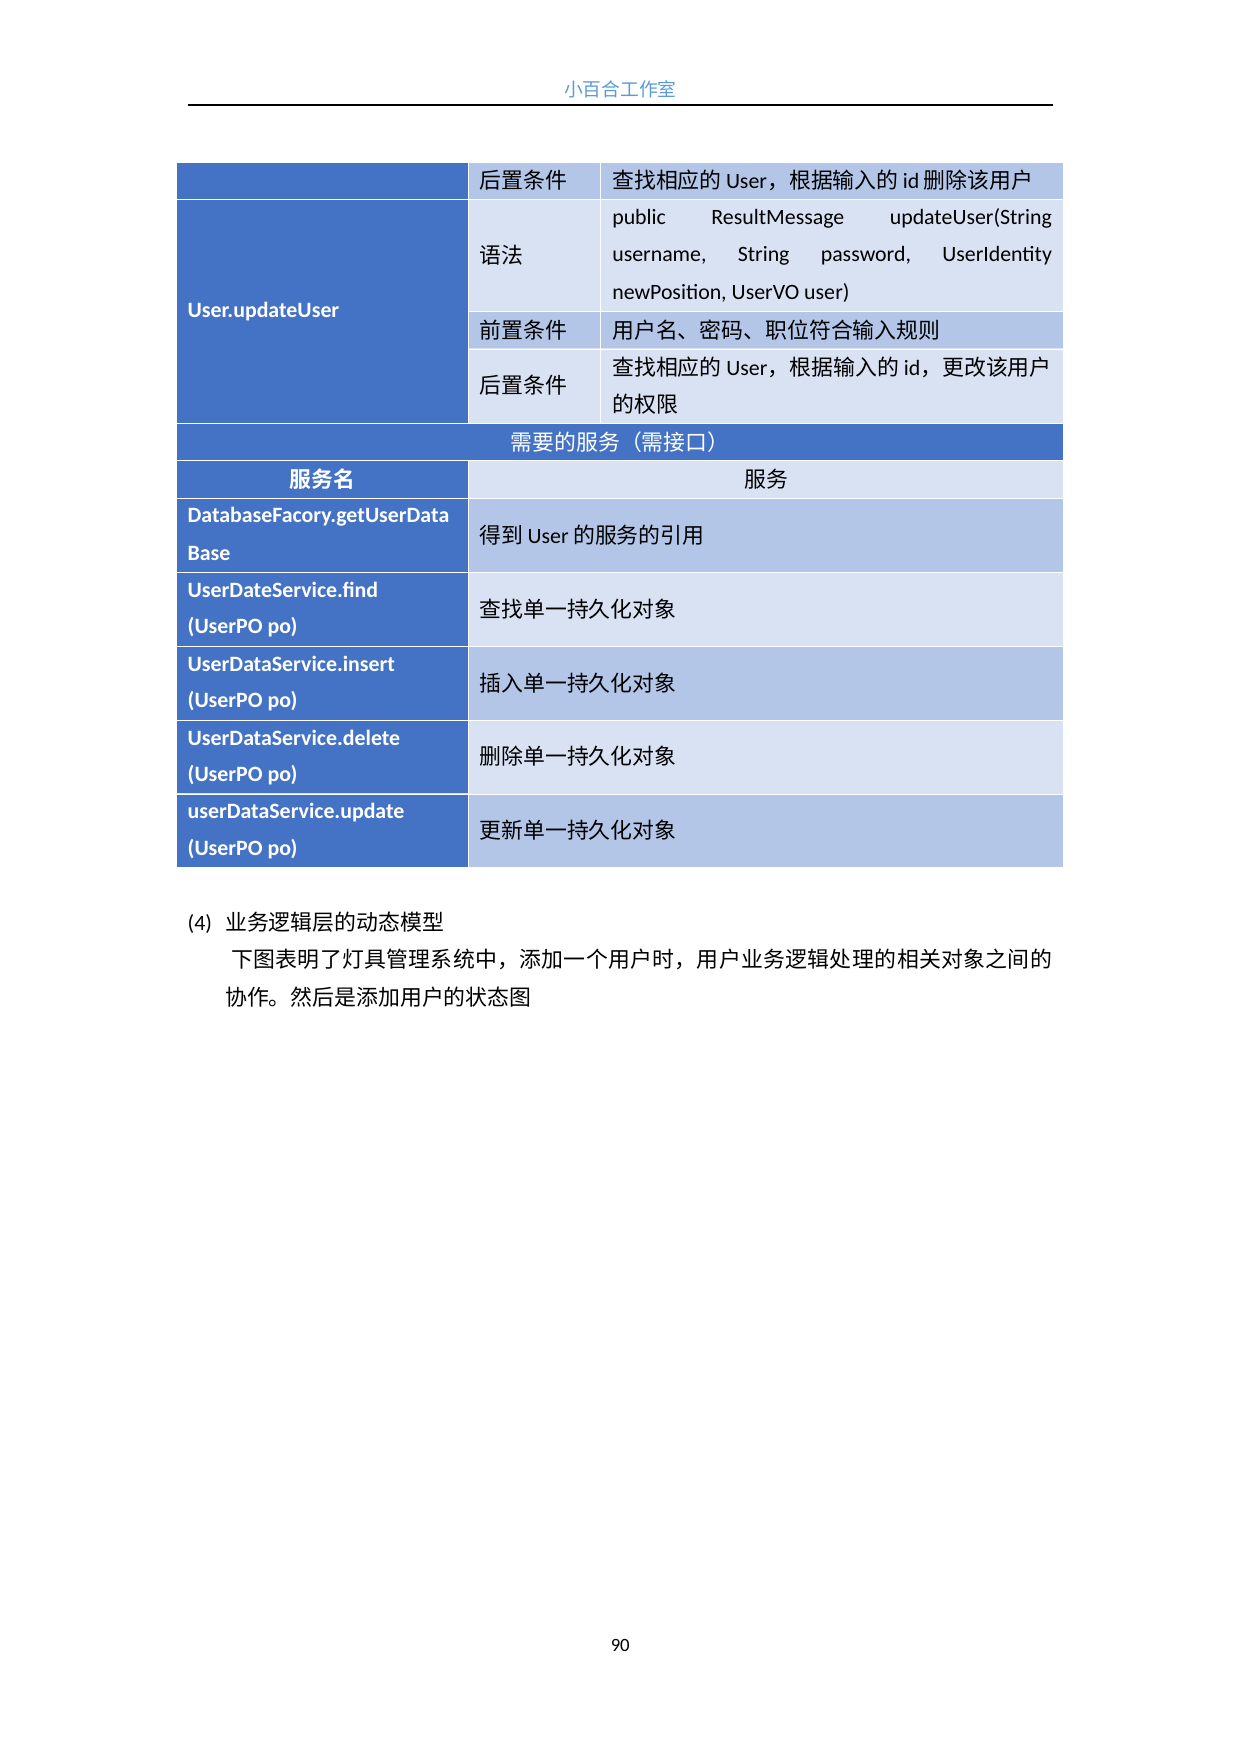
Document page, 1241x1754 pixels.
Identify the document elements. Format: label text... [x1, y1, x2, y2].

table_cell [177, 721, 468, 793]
text 下图表明了灯具管理系统中，添加一个用户时，用户业务逻辑处理的相关对象之间的协作。然后是添加用户的状态图 [225, 942, 1053, 1012]
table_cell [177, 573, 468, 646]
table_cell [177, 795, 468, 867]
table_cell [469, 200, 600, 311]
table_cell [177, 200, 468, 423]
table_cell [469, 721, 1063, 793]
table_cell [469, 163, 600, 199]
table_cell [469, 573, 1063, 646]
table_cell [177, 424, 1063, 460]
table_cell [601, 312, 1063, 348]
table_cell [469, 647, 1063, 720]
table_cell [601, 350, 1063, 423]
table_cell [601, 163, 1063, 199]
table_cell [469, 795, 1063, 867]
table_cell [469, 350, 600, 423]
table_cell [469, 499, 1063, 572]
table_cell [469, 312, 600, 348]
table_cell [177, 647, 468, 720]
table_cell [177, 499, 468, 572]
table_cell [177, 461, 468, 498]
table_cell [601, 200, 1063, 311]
list 业务逻辑层的动态模型 [187, 905, 1053, 937]
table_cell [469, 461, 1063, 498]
